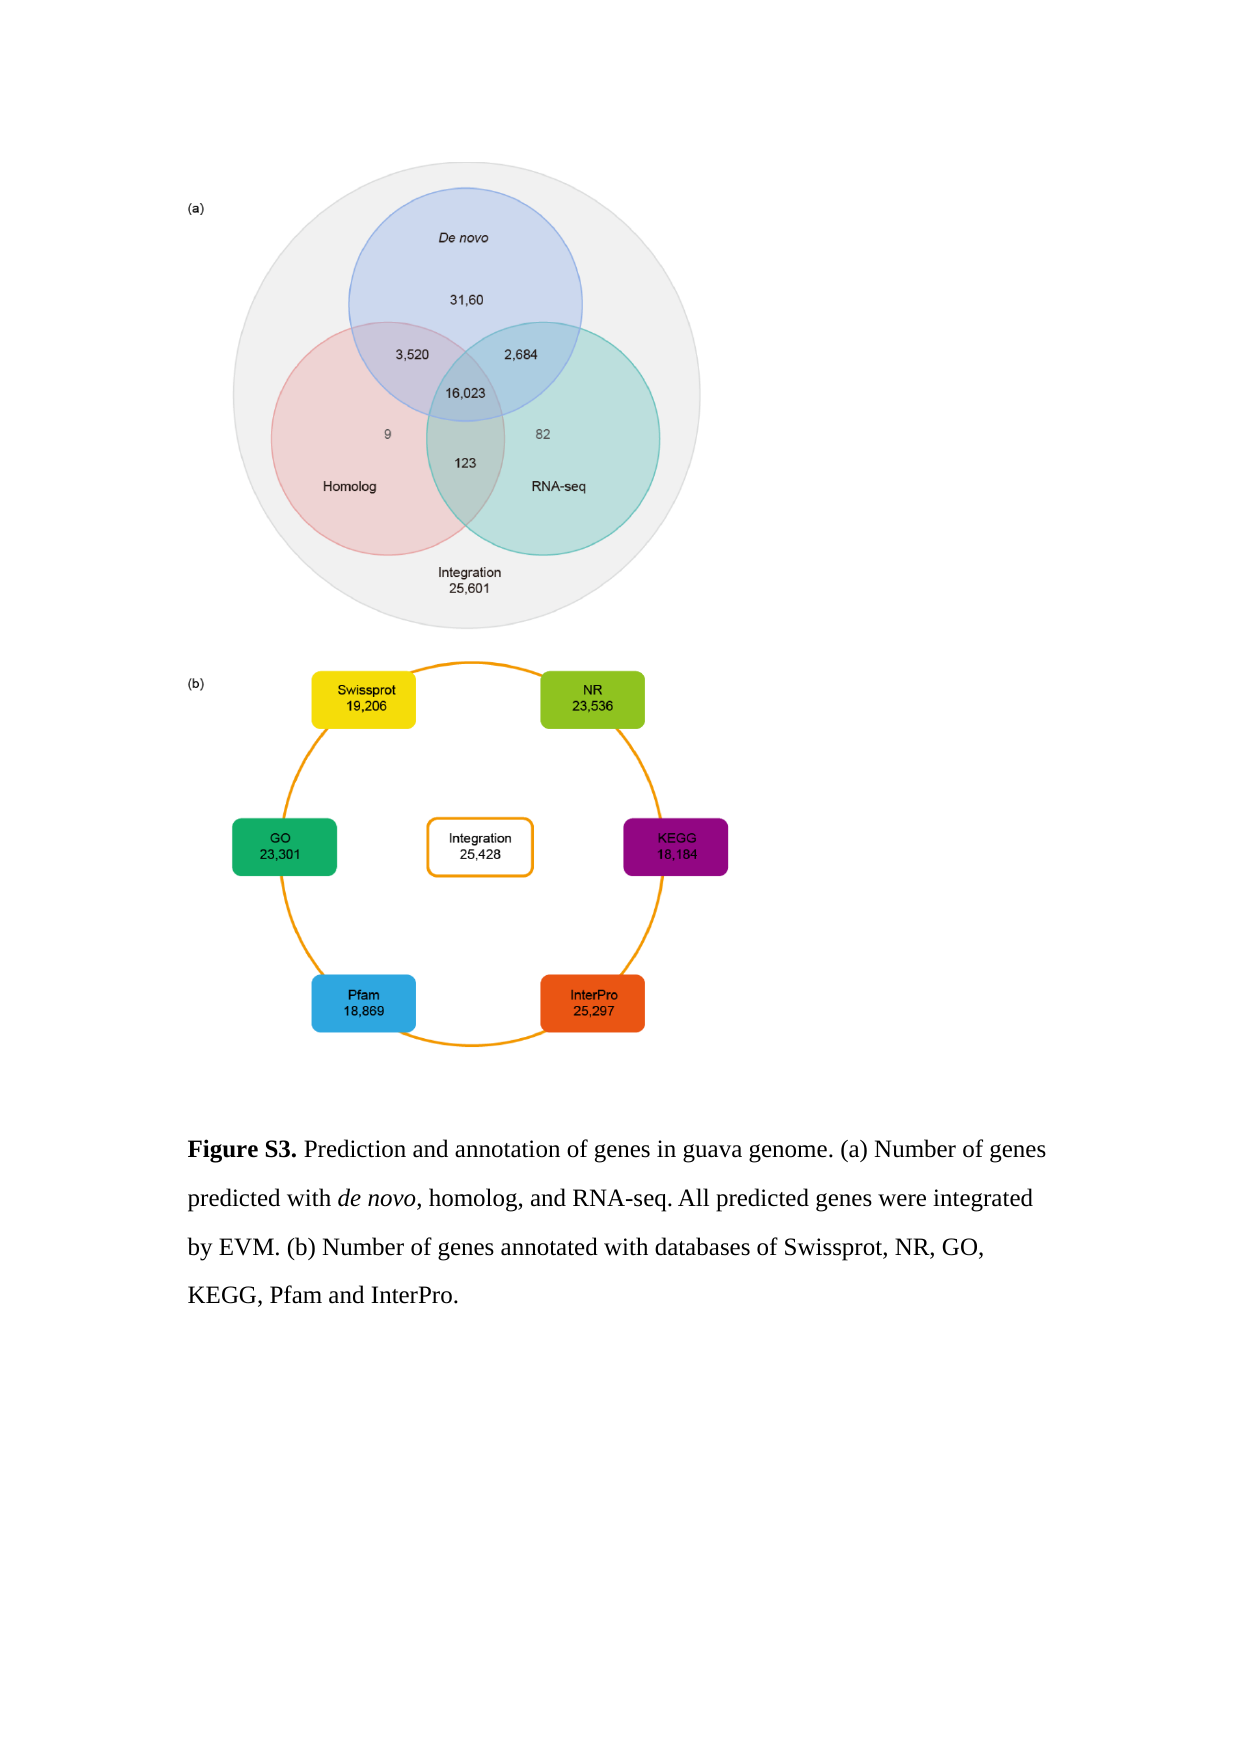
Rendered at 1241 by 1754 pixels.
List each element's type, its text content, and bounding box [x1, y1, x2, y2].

text Figure S3. Prediction and annotation of genes in guava genome. (a) Number of genes predicted with de novo, homolog, and RNA-seq. All predicted genes were integrated by EVM. (b) Number of genes annotated with databases of Swissprot, NR, GO, KEGG, Pfam and InterPro. [187, 1132, 1053, 1311]
picture [187, 162, 729, 1048]
